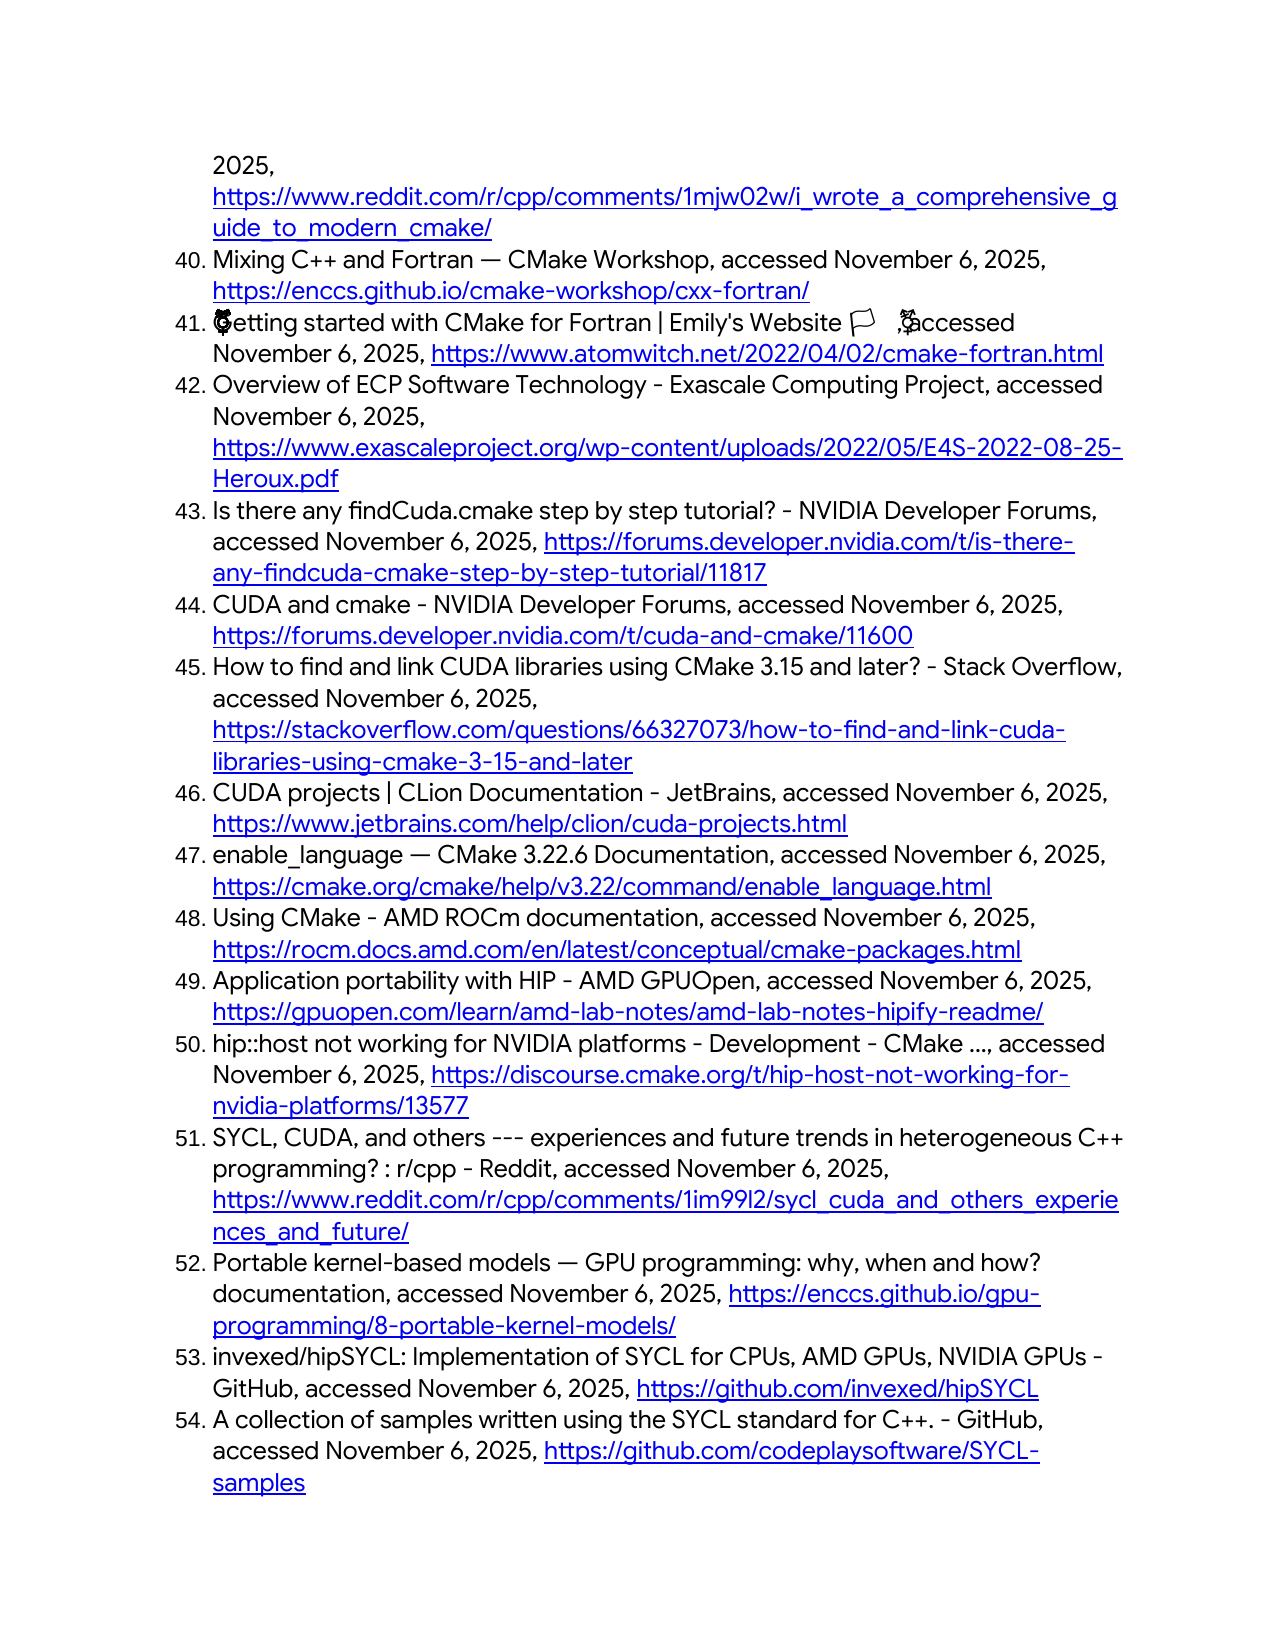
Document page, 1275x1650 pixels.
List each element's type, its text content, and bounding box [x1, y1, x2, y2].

list Mixing C++ and Fortran — CMake Workshop, accessed November 6, 2025, https://enccs.github.io/cmake-workshop/cxx-fortran/ [175, 244, 1125, 307]
list A collection of samples written using the SYCL standard for C++. - GitHub, accessed November 6, 2025, https://github.com/codeplaysoftware/SYCL-samples [175, 1404, 1125, 1498]
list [175, 150, 1125, 244]
list Getting started with CMake for Fortran | Emily's Website 🏳️‍⚧️, accessed November 6, 2025, https://www.atomwitch.net/2022/04/02/cmake-fortran.html [175, 307, 1125, 369]
list enable_language — CMake 3.22.6 Documentation, accessed November 6, 2025, https://cmake.org/cmake/help/v3.22/command/enable_language.html [175, 840, 1125, 902]
list Overview of ECP Software Technology - Exascale Computing Project, accessed November 6, 2025, https://www.exascaleproject.org/wp-content/uploads/2022/05/E4S-2022-08-25-Heroux.pdf [175, 369, 1125, 495]
list Portable kernel-based models — GPU programming: why, when and how? documentation, accessed November 6, 2025, https://enccs.github.io/gpu-programming/8-portable-kernel-models/ [175, 1247, 1125, 1341]
list SYCL, CUDA, and others --- experiences and future trends in heterogeneous C++ programming? : r/cpp - Reddit, accessed November 6, 2025, https://www.reddit.com/r/cpp/comments/1im99l2/sycl_cuda_and_others_experiences_and_future/ [175, 1122, 1125, 1247]
list Using CMake - AMD ROCm documentation, accessed November 6, 2025, https://rocm.docs.amd.com/en/latest/conceptual/cmake-packages.html [175, 902, 1125, 965]
list CUDA projects | CLion Documentation - JetBrains, accessed November 6, 2025, https://www.jetbrains.com/help/clion/cuda-projects.html [175, 777, 1125, 840]
list invexed/hipSYCL: Implementation of SYCL for CPUs, AMD GPUs, NVIDIA GPUs - GitHub, accessed November 6, 2025, https://github.com/invexed/hipSYCL [175, 1341, 1125, 1404]
list Application portability with HIP - AMD GPUOpen, accessed November 6, 2025, https://gpuopen.com/learn/amd-lab-notes/amd-lab-notes-hipify-readme/ [175, 965, 1125, 1028]
list CUDA and cmake - NVIDIA Developer Forums, accessed November 6, 2025, https://forums.developer.nvidia.com/t/cuda-and-cmake/11600 [175, 589, 1125, 652]
list How to find and link CUDA libraries using CMake 3.15 and later? - Stack Overflow, accessed November 6, 2025, https://stackoverflow.com/questions/66327073/how-to-find-and-link-cuda-libraries-using-cmake-3-15-and-later [175, 652, 1125, 777]
list hip::host not working for NVIDIA platforms - Development - CMake ..., accessed November 6, 2025, https://discourse.cmake.org/t/hip-host-not-working-for-nvidia-platforms/13577 [175, 1028, 1125, 1122]
list Is there any findCuda.cmake step by step tutorial? - NVIDIA Developer Forums, accessed November 6, 2025, https://forums.developer.nvidia.com/t/is-there-any-findcuda-cmake-step-by-step-tutorial/11817 [175, 495, 1125, 589]
